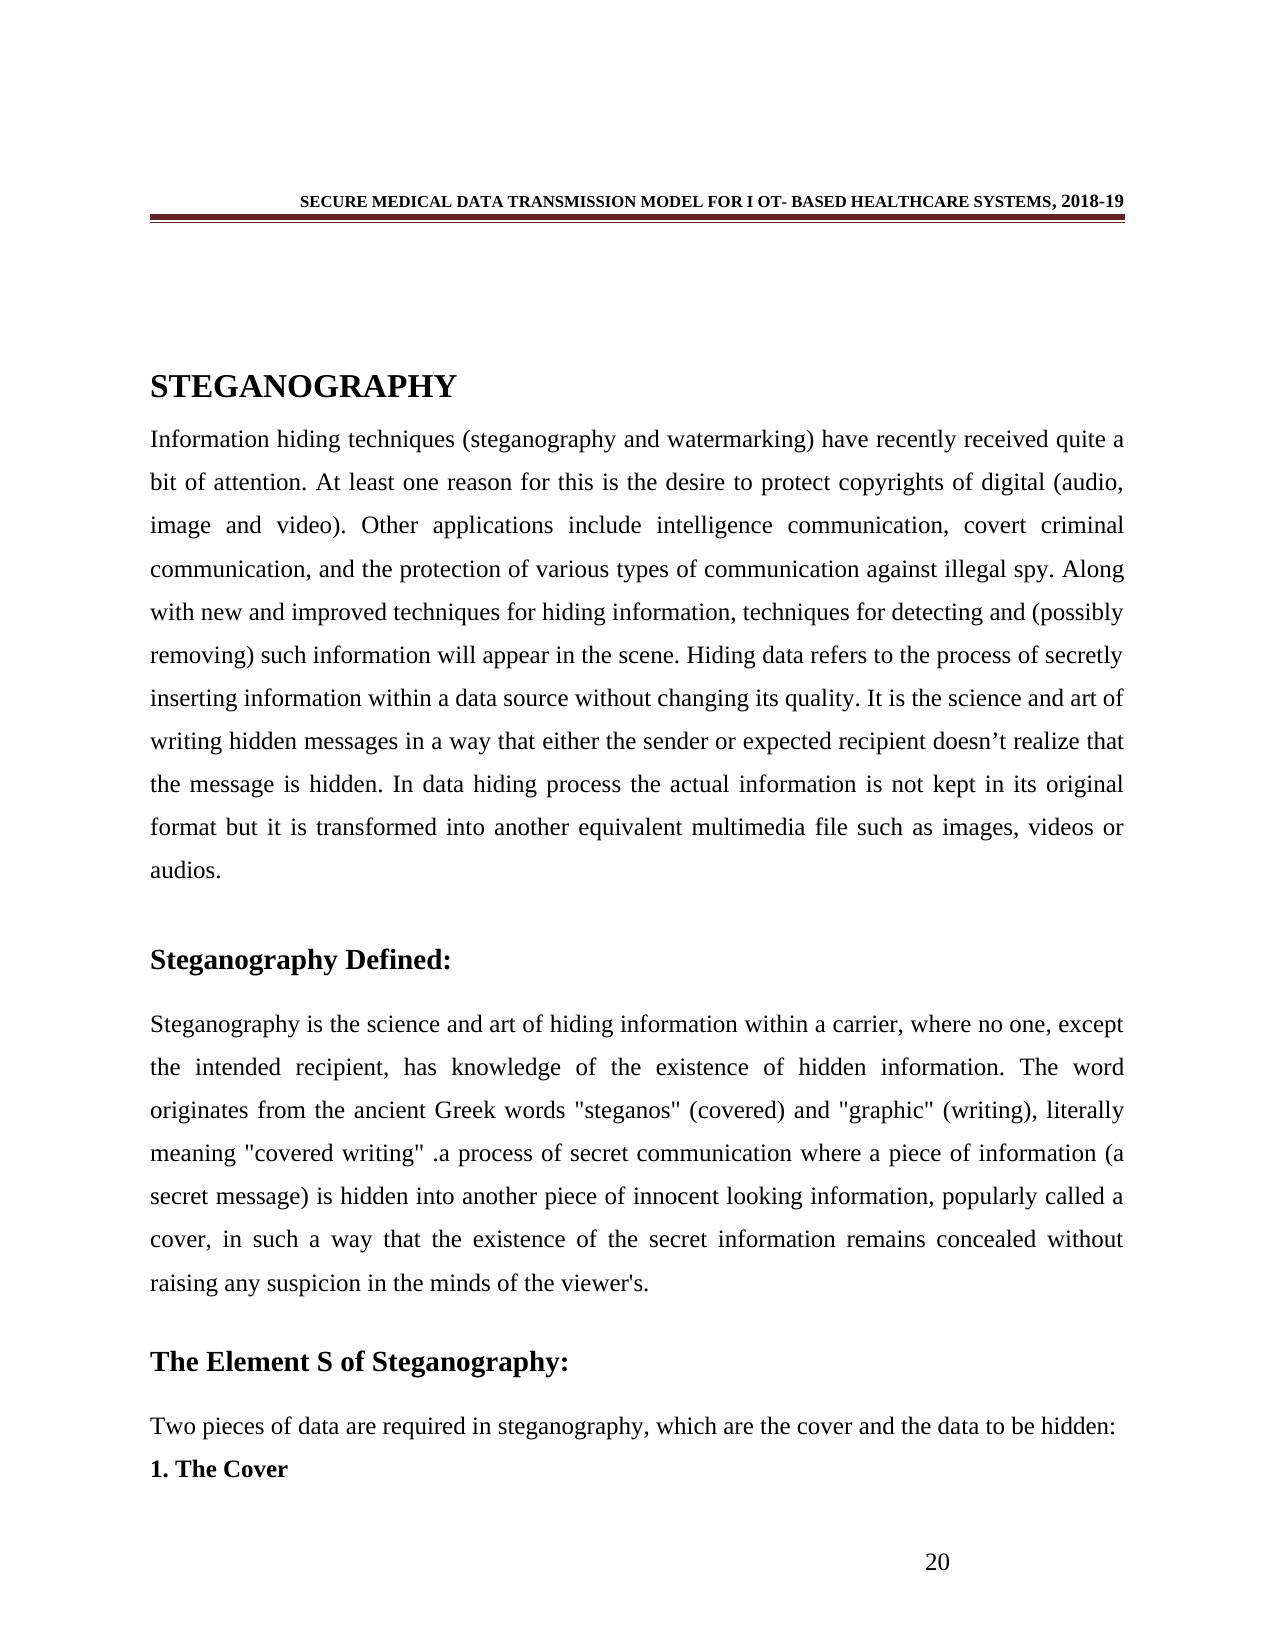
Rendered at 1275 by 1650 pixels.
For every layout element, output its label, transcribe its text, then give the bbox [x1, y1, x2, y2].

text Information hiding techniques (steganography and watermarking) have recently received quite a bit of attention. At least one reason for this is the desire to protect copyrights of digital (audio, image and video). Other applications include intelligence communication, covert criminal communication, and the protection of various types of communication against illegal spy. Along with new and improved techniques for hiding information, techniques for detecting and (possibly removing) such information will appear in the scene. Hiding data refers to the process of secretly inserting information within a data source without changing its quality. It is the science and art of writing hidden messages in a way that either the sender or expected recipient doesn’t realize that the message is hidden. In data hiding process the actual information is not kept in its original format but it is transformed into another equivalent multimedia file such as images, videos or audios. [150, 424, 1125, 884]
text Steganography Defined: [150, 942, 1125, 975]
text 1. The Cover [150, 1454, 1125, 1483]
text Two pieces of data are required in steganography, which are the cover and the data to be hidden: [150, 1411, 1125, 1440]
text STEGANOGRAPHY [150, 367, 1125, 405]
text The Element S of Steganography: [150, 1344, 1125, 1378]
text Steganography is the science and art of hiding information within a carrier, where no one, except the intended recipient, has knowledge of the existence of hidden information. The word originates from the ancient Greek words "steganos" (covered) and "graphic" (writing), literally meaning "covered writing" .a process of secret communication where a piece of information (a secret message) is hidden into another piece of innocent looking information, popularly called a cover, in such a way that the existence of the secret information remains concealed without raising any suspicion in the minds of the viewer's. [150, 1009, 1125, 1296]
